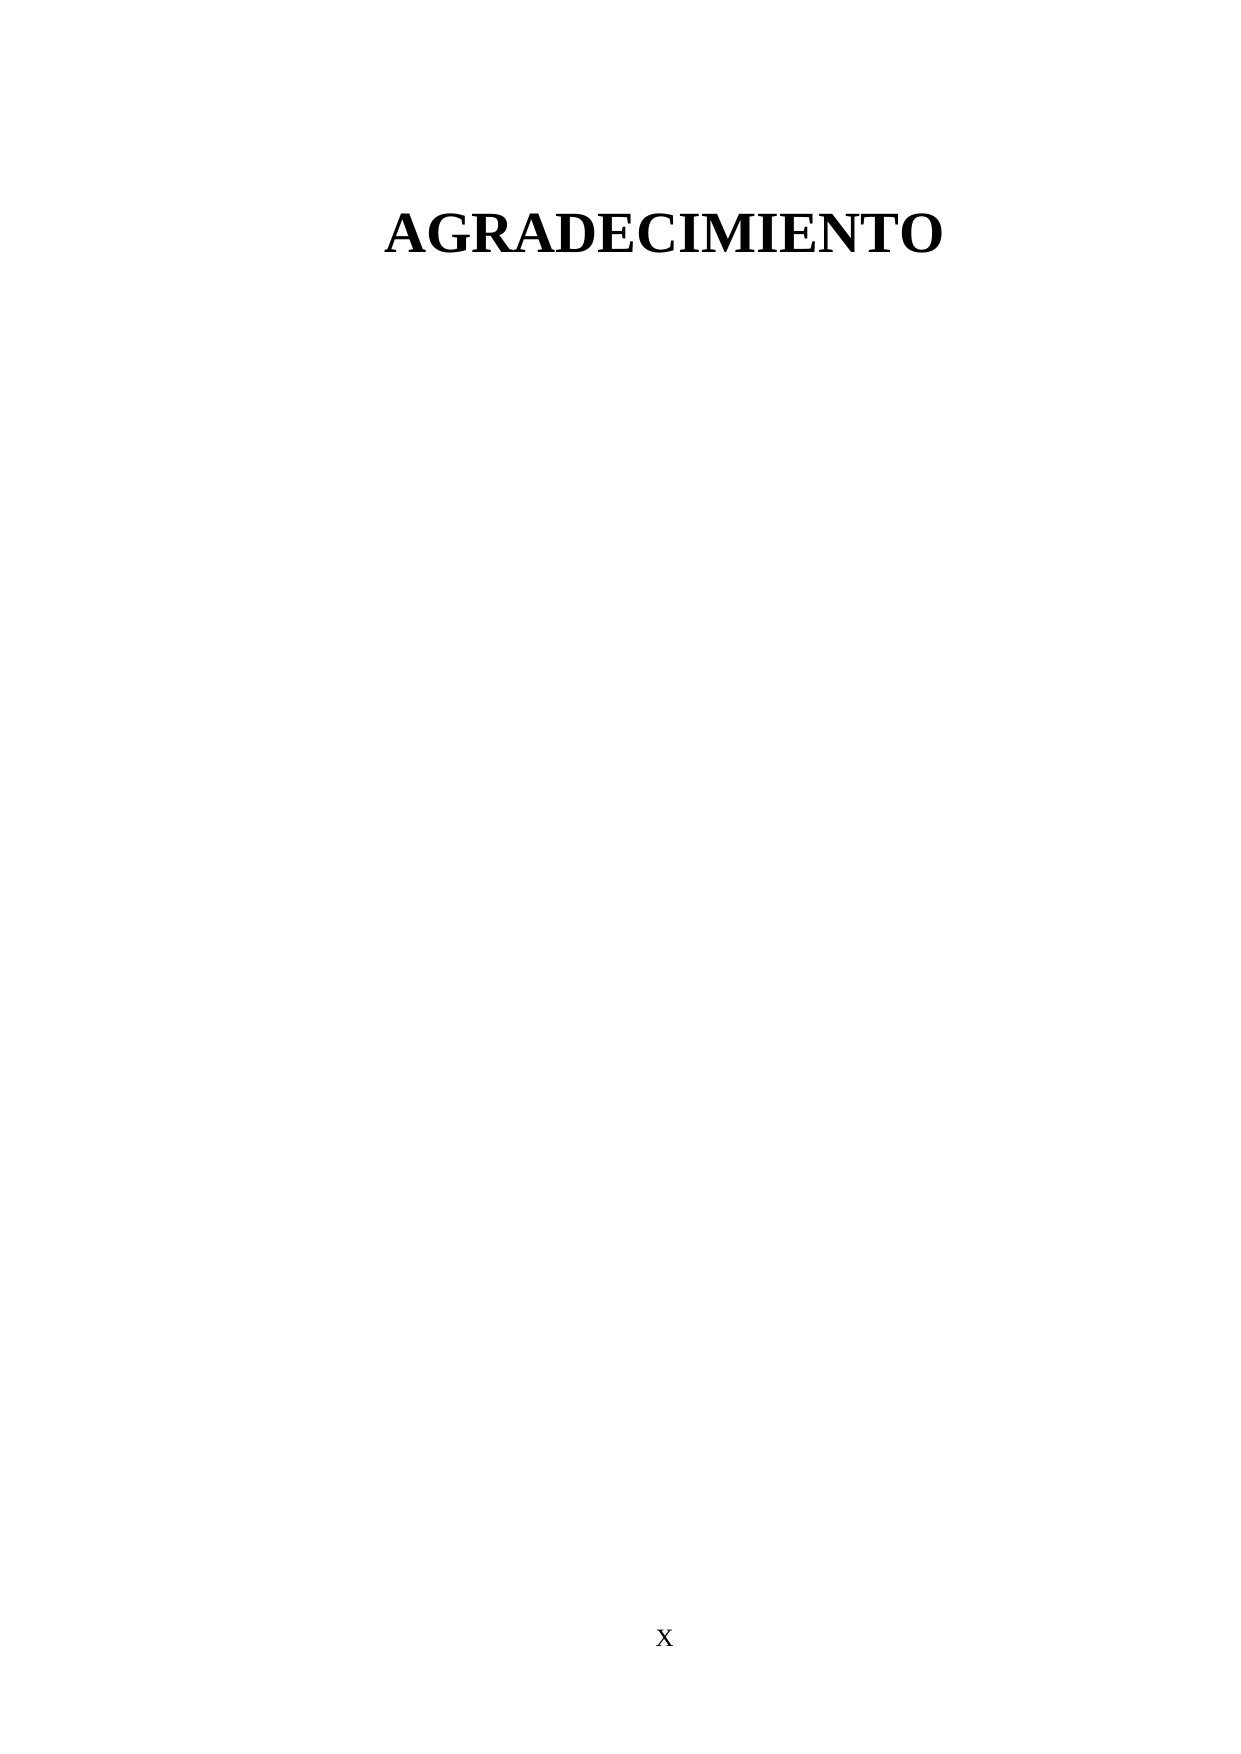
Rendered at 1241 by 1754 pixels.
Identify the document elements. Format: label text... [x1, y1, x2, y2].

subtitle AGRADECIMIENTO [236, 198, 1092, 265]
